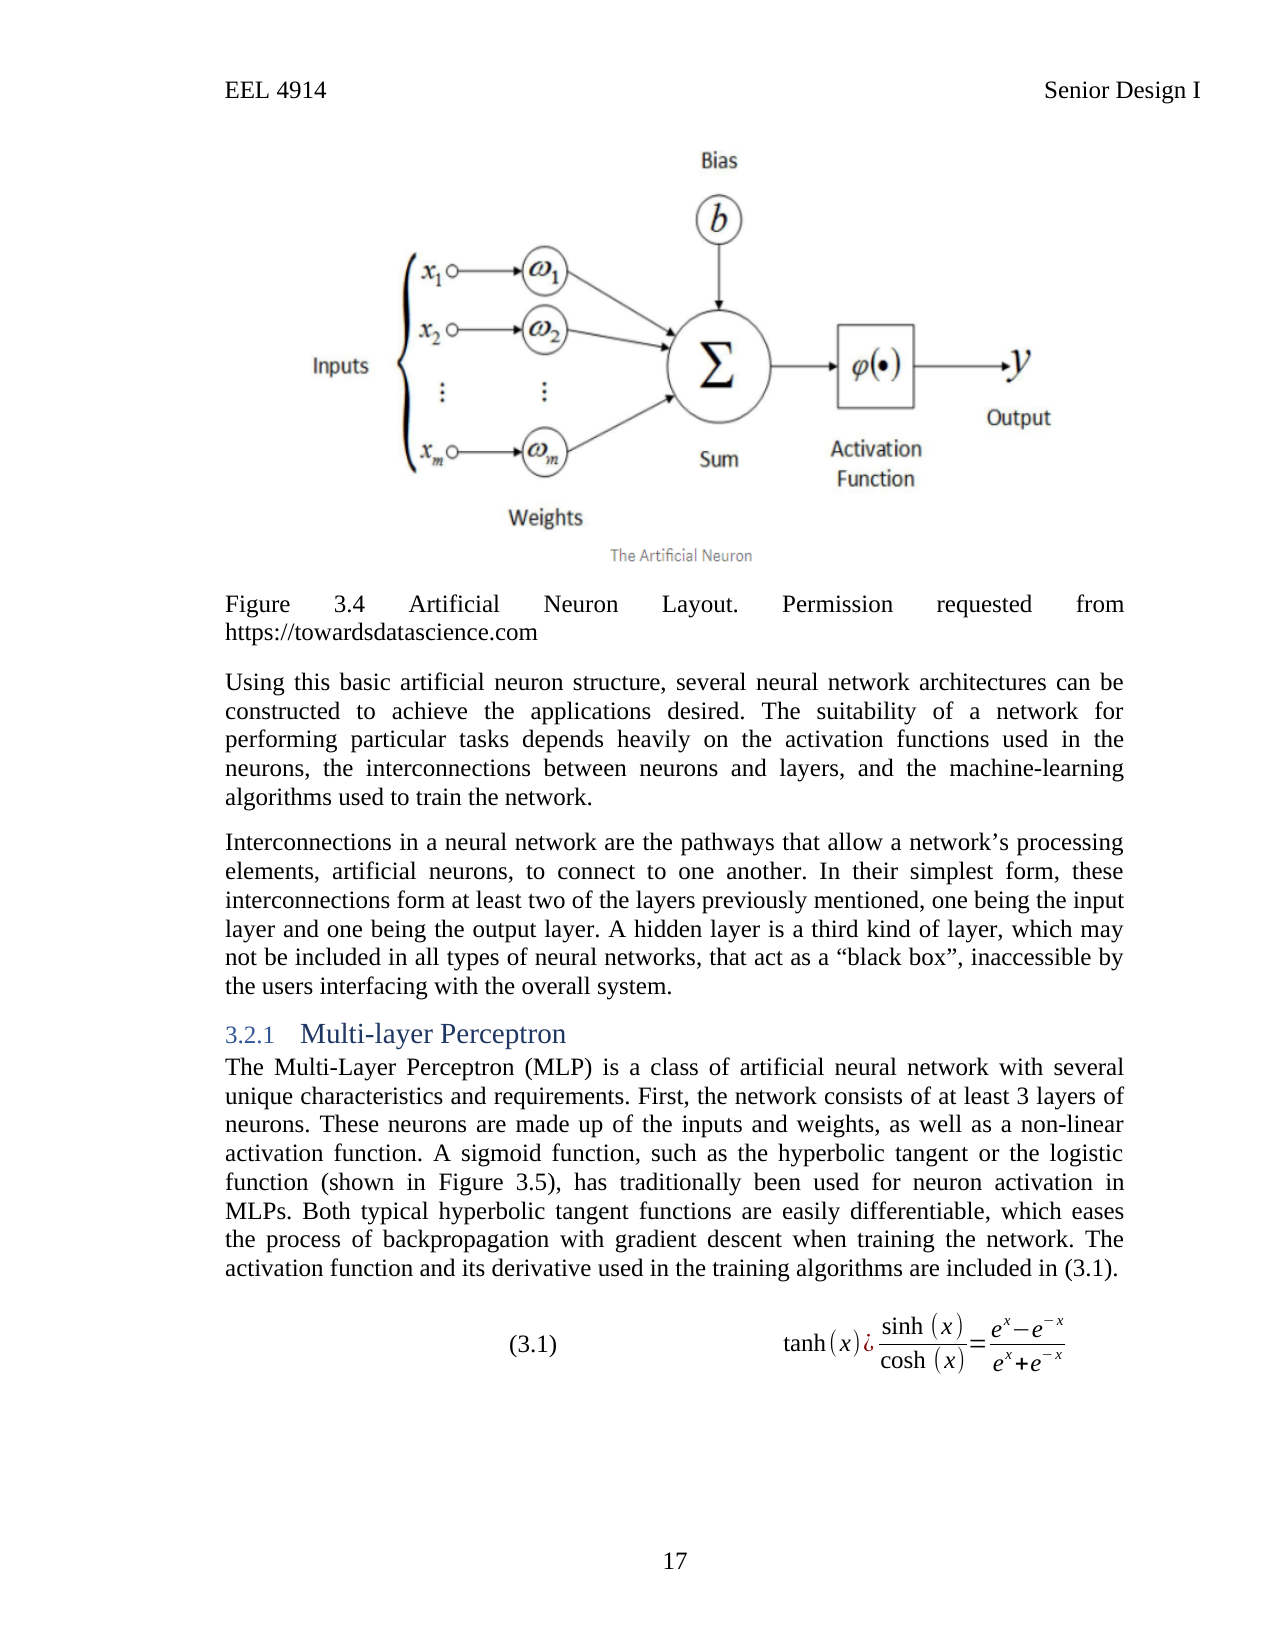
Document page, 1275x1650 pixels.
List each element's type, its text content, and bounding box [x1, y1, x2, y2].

text Interconnections in a neural network are the pathways that allow a network’s processing elements, artificial neurons, to connect to one another. In their simplest form, these interconnections form at least two of the layers previously mentioned, one being the input layer and one being the output layer. A hidden layer is a third kind of layer, which may not be included in all types of neural networks, that act as a “black box”, inaccessible by the users interfacing with the overall system. [225, 827, 1125, 1000]
text (3.1) [450, 1311, 1125, 1377]
picture [287, 150, 1063, 572]
subtitle Multi-layer Perceptron [225, 1017, 1125, 1050]
text Using this basic artificial neuron structure, several neural network architectures can be constructed to achieve the applications desired. The suitability of a network for performing particular tasks depends heavily on the activation functions used in the neurons, the interconnections between neurons and layers, and the machine-learning algorithms used to train the network. [225, 667, 1125, 811]
